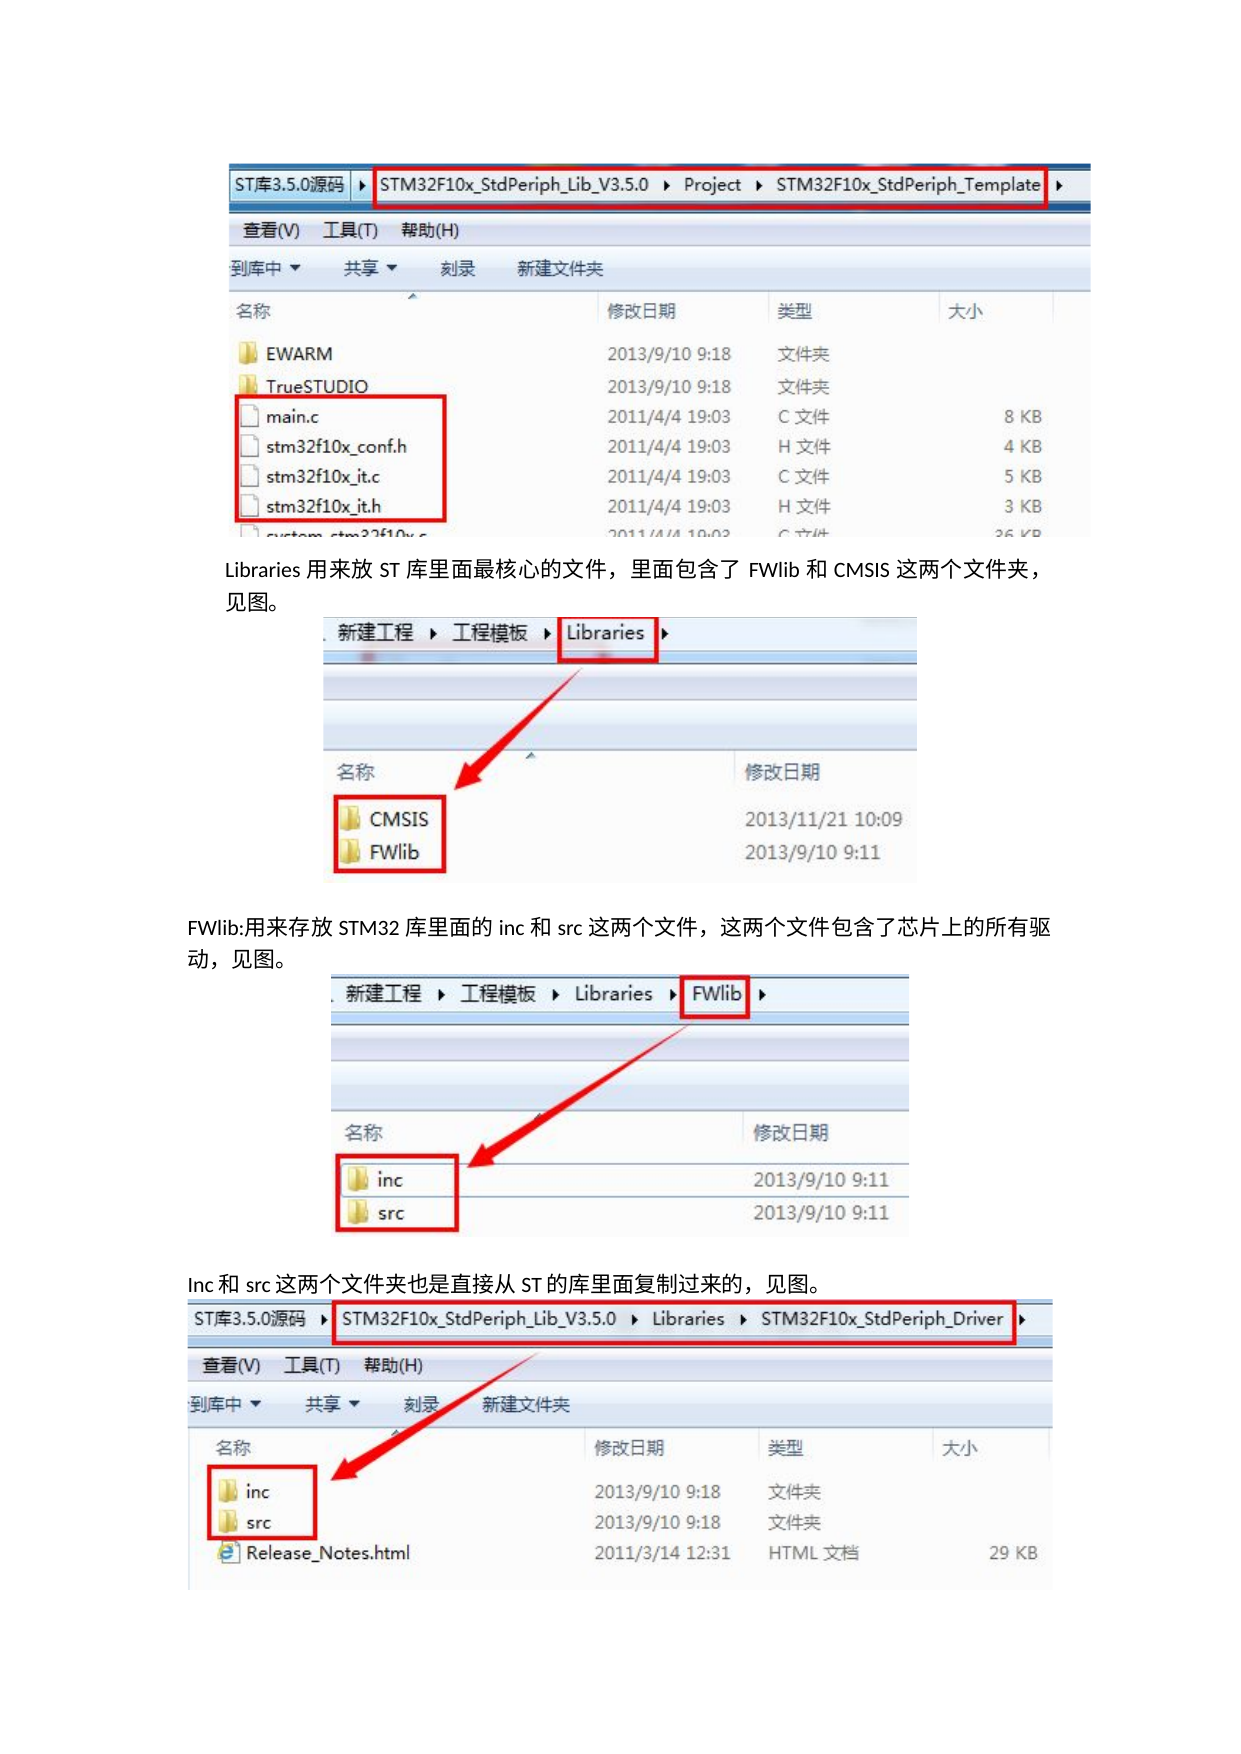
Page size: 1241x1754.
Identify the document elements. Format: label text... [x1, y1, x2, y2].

picture [187, 1299, 1053, 1590]
picture [331, 974, 910, 1237]
list Libraries 用来放 ST 库里面最核心的文件，里面包含了 FWlib 和 CMSIS 这两个文件夹，见图。 [225, 552, 1053, 617]
picture [225, 162, 1091, 537]
text FWlib:用来存放 STM32 库里面的 inc 和 src 这两个文件，这两个文件包含了芯片上的所有驱动，见图。 [187, 909, 1053, 974]
picture [323, 617, 917, 883]
text Inc 和 src 这两个文件夹也是直接从 ST 的库里面复制过来的，见图。 [187, 1267, 1053, 1299]
